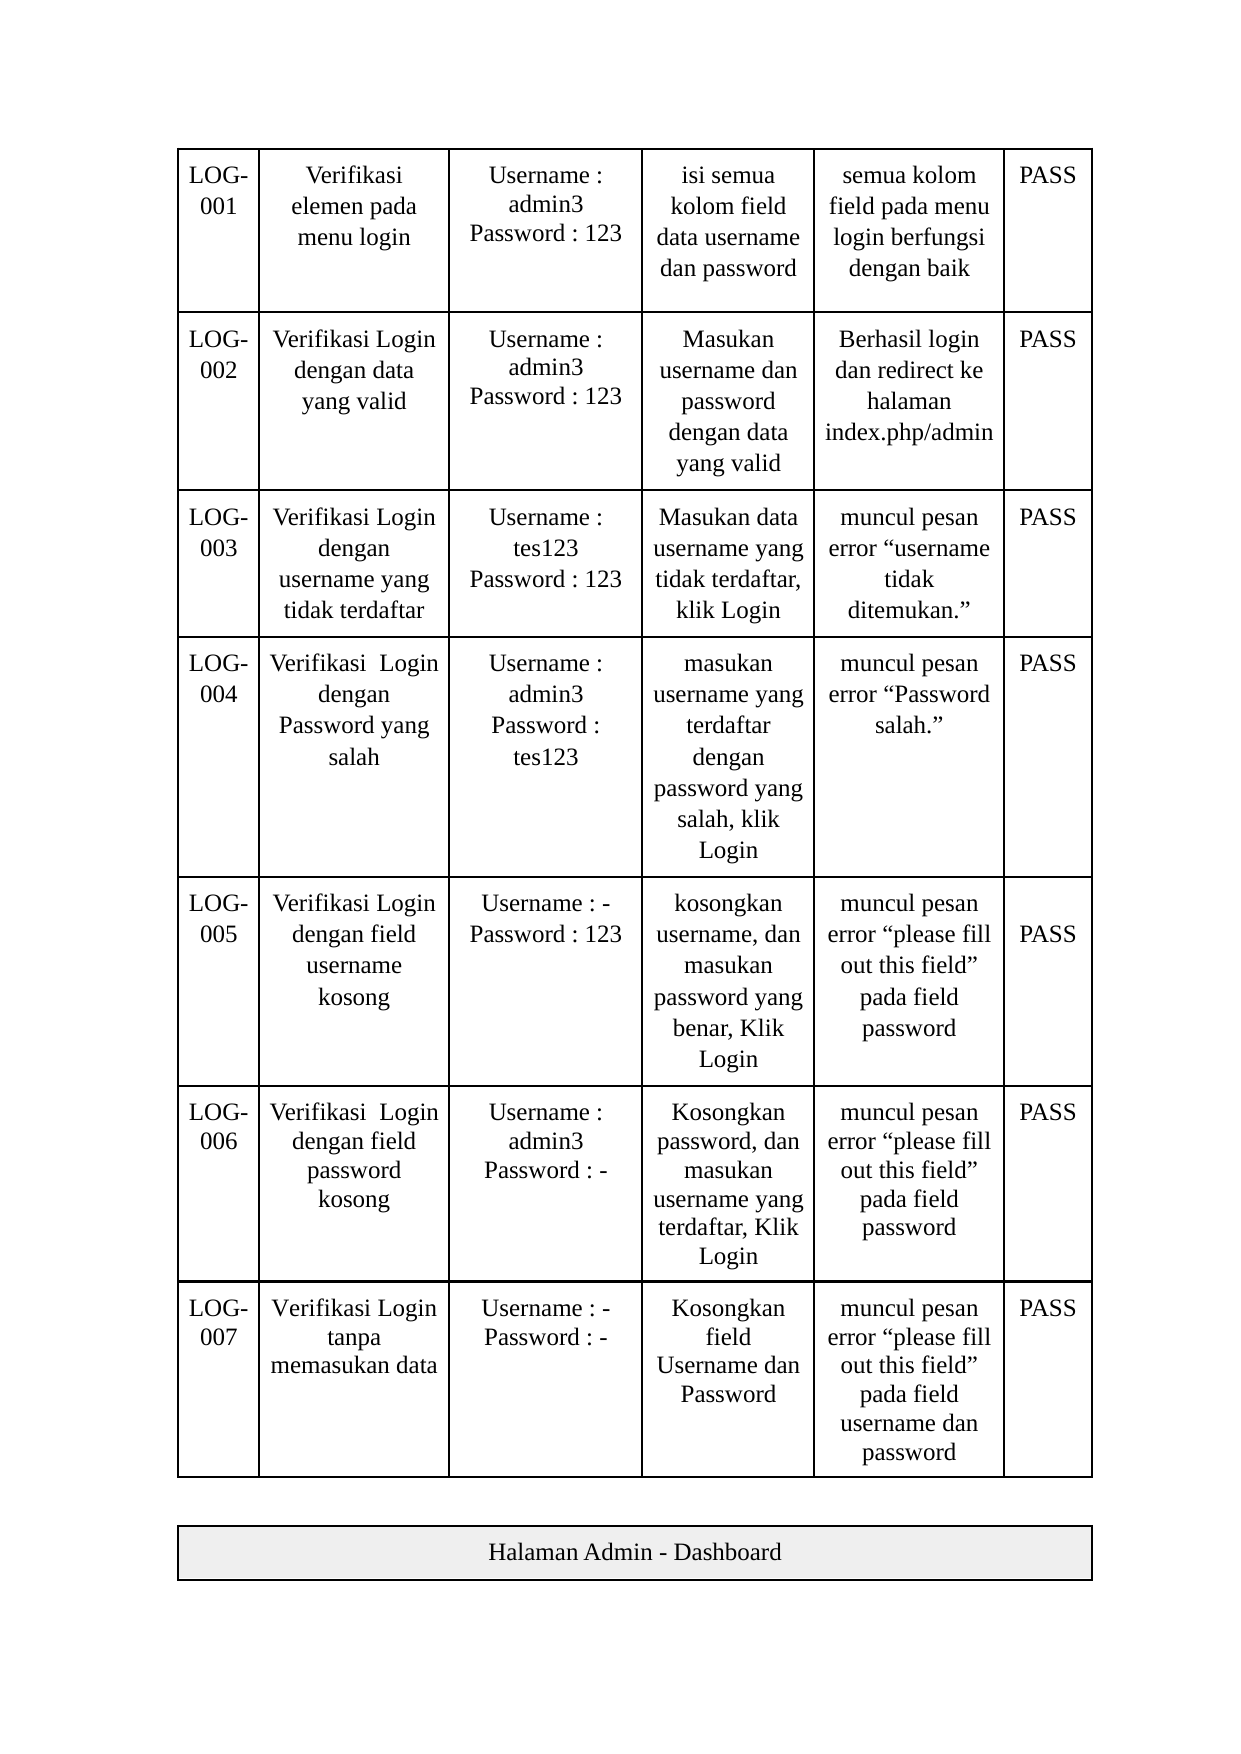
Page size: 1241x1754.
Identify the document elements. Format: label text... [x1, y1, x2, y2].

table_cell Verifikasi elemen pada menu login [260, 150, 448, 311]
table_cell Masukan username dan password dengan data yang valid [643, 313, 813, 489]
table_cell PASS [1005, 1087, 1091, 1280]
table_cell Username : - Password : - [450, 1283, 641, 1476]
table_cell LOG-004 [179, 638, 258, 876]
table_cell Verifikasi Login dengan field password kosong [260, 1087, 448, 1280]
table_cell Kosongkan password, dan masukan username yang terdaftar, Klik Login [643, 1087, 813, 1280]
table_cell Username : admin3 Password : 123 [450, 150, 641, 311]
table_cell Username : - Password : 123 [450, 878, 641, 1085]
table_cell LOG-005 [179, 878, 258, 1085]
table_cell isi semua kolom field data username dan password [643, 150, 813, 311]
table_cell muncul pesan error “please fill out this field” pada field username dan password [815, 1283, 1003, 1476]
table_cell LOG-002 [179, 313, 258, 489]
table_cell PASS [1005, 491, 1091, 636]
table_cell Kosongkan field Username dan Password [643, 1283, 813, 1476]
table_cell semua kolom field pada menu login berfungsi dengan baik [815, 150, 1003, 311]
table_cell PASS [1005, 878, 1091, 1085]
table_cell Username : tes123 Password : 123 [450, 491, 641, 636]
table_cell PASS [1005, 1283, 1091, 1476]
table_cell kosongkan username, dan masukan password yang benar, Klik Login [643, 878, 813, 1085]
table_cell Username : admin3 Password : tes123 [450, 638, 641, 876]
table_cell Verifikasi Login dengan field username kosong [260, 878, 448, 1085]
table_cell Berhasil login dan redirect ke halaman index.php/admin [815, 313, 1003, 489]
table_cell LOG-003 [179, 491, 258, 636]
table_cell Verifikasi Login tanpa memasukan data [260, 1283, 448, 1476]
table_cell muncul pesan error “please fill out this field” pada field password [815, 1087, 1003, 1280]
table_cell PASS [1005, 313, 1091, 489]
table_cell Verifikasi Login dengan data yang valid [260, 313, 448, 489]
table_header Halaman Admin - Dashboard [179, 1527, 1091, 1578]
table_cell LOG-007 [179, 1283, 258, 1476]
table_cell masukan username yang terdaftar dengan password yang salah, klik Login [643, 638, 813, 876]
table_cell Username : admin3 Password : - [450, 1087, 641, 1280]
table_cell muncul pesan error “username tidak ditemukan.” [815, 491, 1003, 636]
table_cell LOG-001 [179, 150, 258, 311]
table_cell Username : admin3 Password : 123 [450, 313, 641, 489]
table_cell Verifikasi Login dengan username yang tidak terdaftar [260, 491, 448, 636]
table_cell muncul pesan error “Password salah.” [815, 638, 1003, 876]
table_cell muncul pesan error “please fill out this field” pada field password [815, 878, 1003, 1085]
table_cell PASS [1005, 150, 1091, 311]
table_cell LOG-006 [179, 1087, 258, 1280]
table_cell Masukan data username yang tidak terdaftar, klik Login [643, 491, 813, 636]
table_cell PASS [1005, 638, 1091, 876]
table_cell Verifikasi Login dengan Password yang salah [260, 638, 448, 876]
